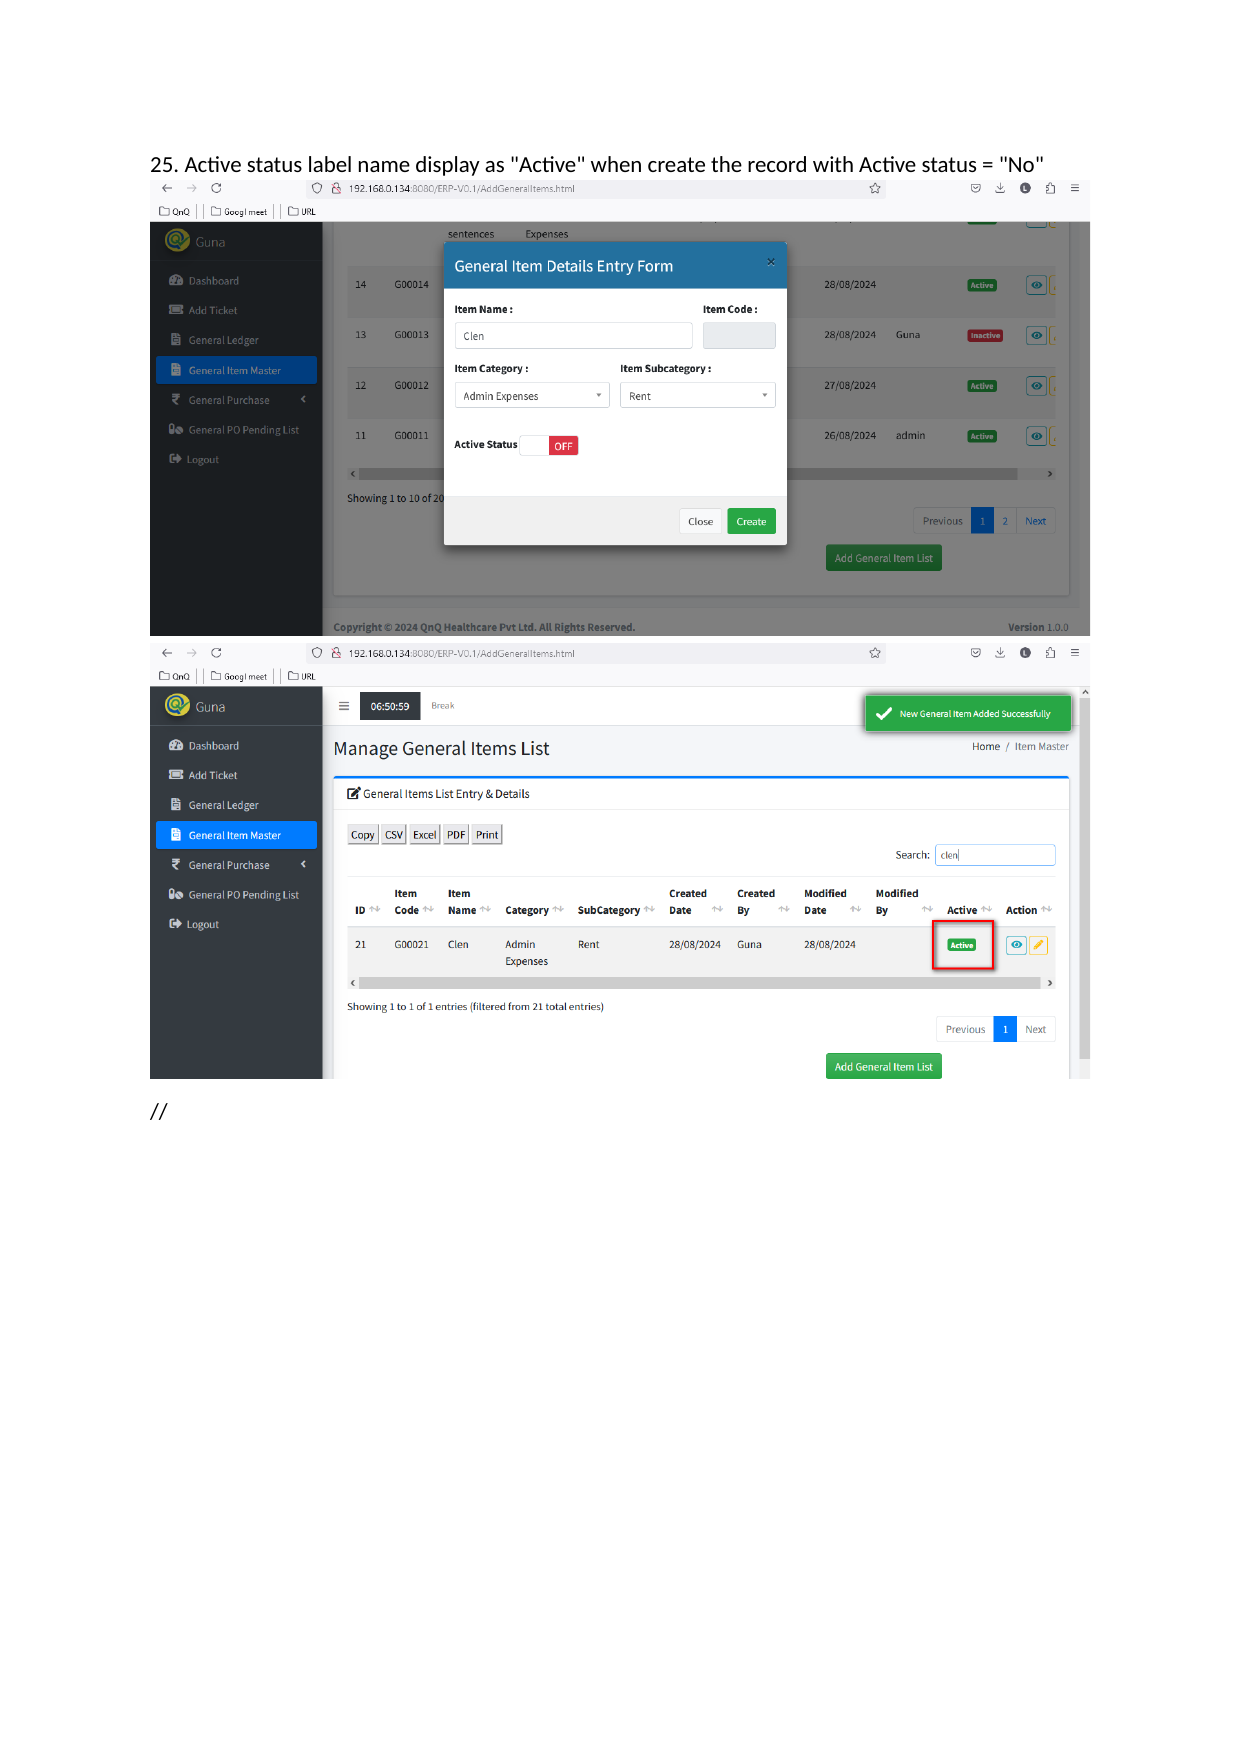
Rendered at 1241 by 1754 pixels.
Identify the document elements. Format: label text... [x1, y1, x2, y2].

picture [150, 643, 1091, 1079]
text 25. Active status label name display as "Active" when create the record with Active status = "No" [150, 150, 1090, 180]
picture [150, 180, 1091, 636]
text // [150, 1097, 1090, 1126]
